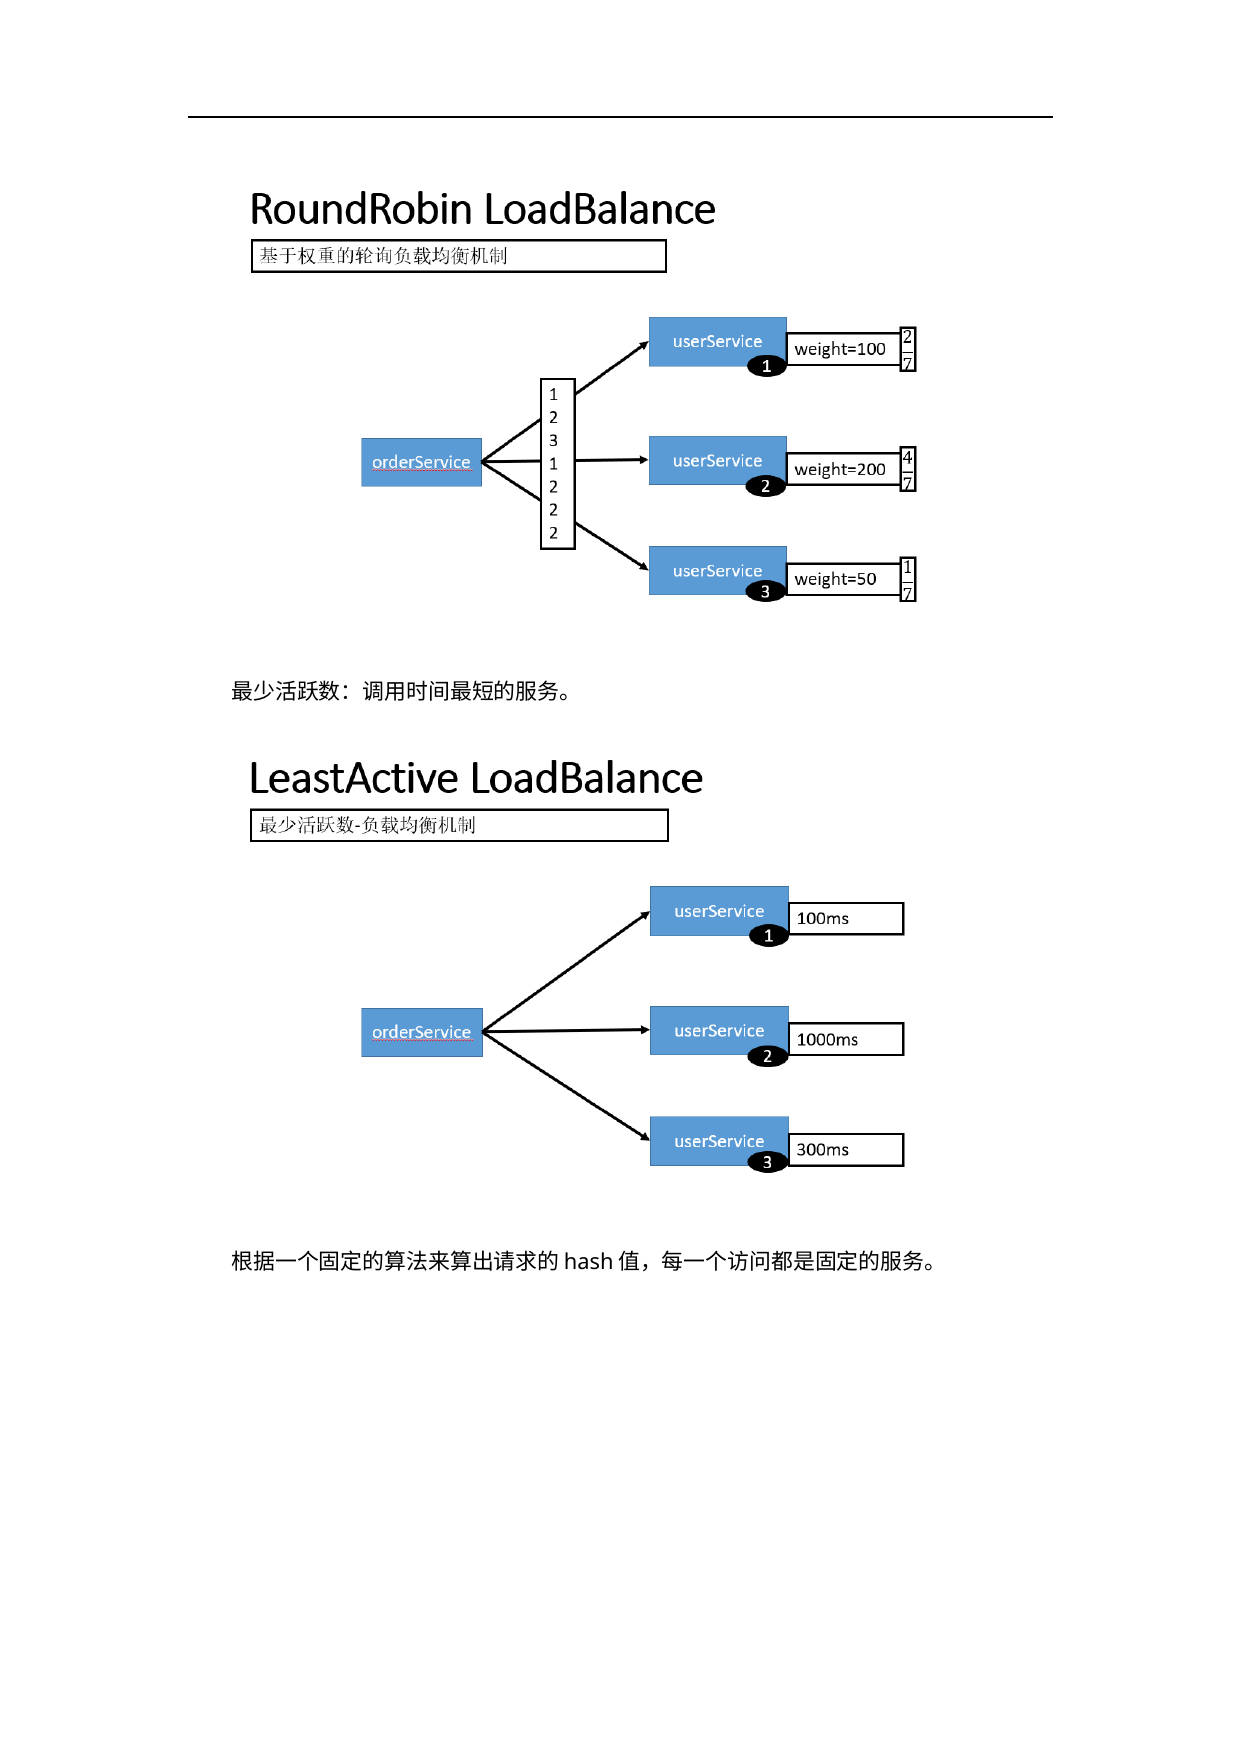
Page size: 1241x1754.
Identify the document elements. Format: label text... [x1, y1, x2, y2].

text 最少活跃数：调用时间最短的服务。 [187, 673, 1053, 706]
text 根据一个固定的算法来算出请求的hash值，每一个访问都是固定的服务。 [187, 1244, 1053, 1276]
picture [231, 731, 940, 1203]
picture [231, 160, 940, 641]
